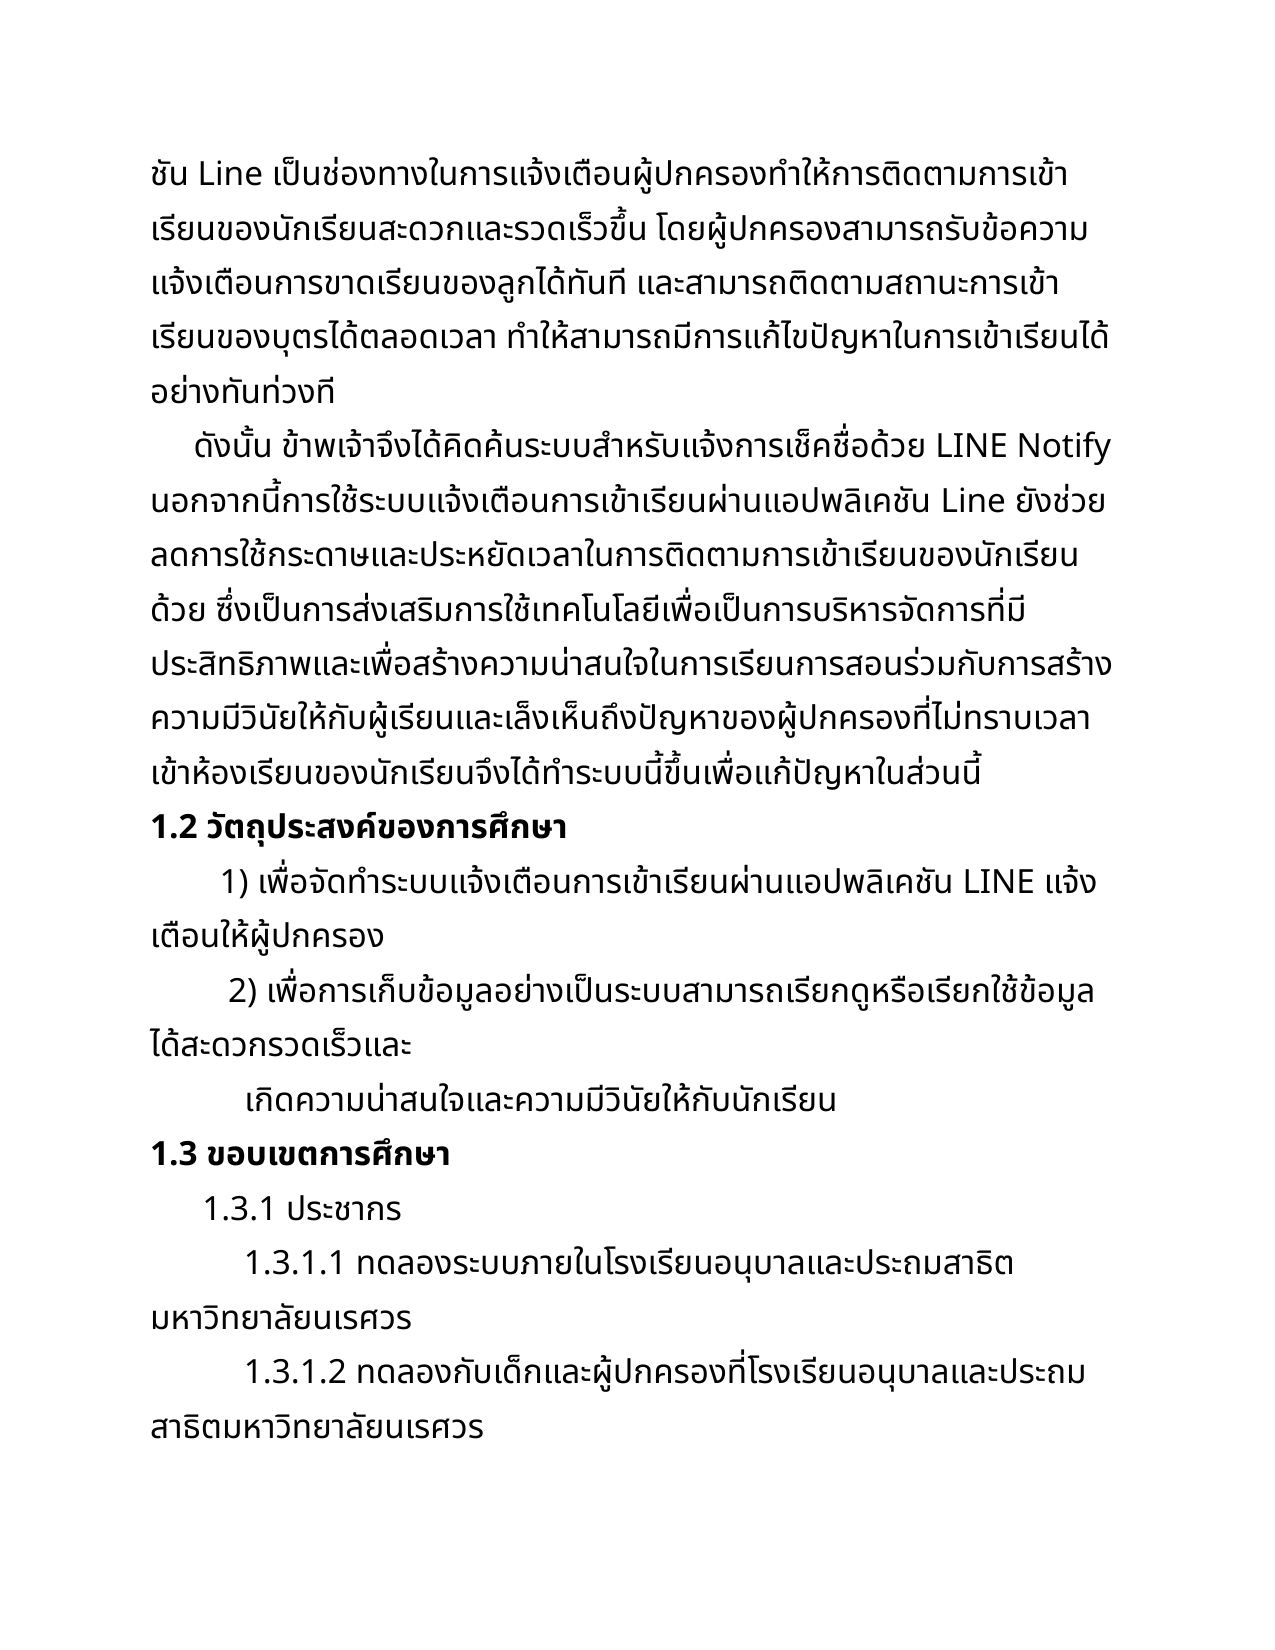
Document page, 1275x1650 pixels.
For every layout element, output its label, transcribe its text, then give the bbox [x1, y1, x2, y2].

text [150, 150, 1125, 418]
text 1) เพื่อจัดทำระบบแจ้งเตือนการเข้าเรียนผ่านแอปพลิเคชัน LINE แจ้งเตือนให้ผู้ปกครอง [150, 858, 1125, 963]
text 2) เพื่อการเก็บข้อมูลอย่างเป็นระบบสามารถเรียกดูหรือเรียกใช้ข้อมูลได้สะดวกรวดเร็วและ [150, 967, 1125, 1072]
text 1.2 วัตถุประสงค์ของการศึกษา [150, 803, 1125, 854]
text 1.3.1.1 ทดลองระบบภายในโรงเรียนอนุบาลและประถมสาธิตมหาวิทยาลัยนเรศวร [150, 1239, 1125, 1344]
text เกิดความน่าสนใจและความมีวินัยให้กับนักเรียน [227, 1076, 1125, 1126]
text 1.3.1.2 ทดลองกับเด็กและผู้ปกครองที่โรงเรียนอนุบาลและประถมสาธิตมหาวิทยาลัยนเรศวร [150, 1348, 1125, 1453]
text 1.3 ขอบเขตการศึกษา [150, 1130, 1125, 1181]
text ดังนั้น ข้าพเจ้าจึงได้คิดค้นระบบสำหรับแจ้งการเช็คชื่อด้วย LINE Notify นอกจากนี้การใช้ระบบแจ้งเตือนการเข้าเรียนผ่านแอปพลิเคชัน Line ยังช่วยลดการใช้กระดาษและประหยัดเวลาในการติดตามการเข้าเรียนของนักเรียนด้วย ซึ่งเป็นการส่งเสริมการใช้เทคโนโลยีเพื่อเป็นการบริหารจัดการที่มีประสิทธิภาพและเพื่อสร้างความน่าสนใจในการเรียนการสอนร่วมกับการสร้างความมีวินัยให้กับผู้เรียนและเล็งเห็นถึงปัญหาของผู้ปกครองที่ไม่ทราบเวลาเข้าห้องเรียนของนักเรียนจึงได้ทำระบบนี้ขึ้นเพื่อแก้ปัญหาในส่วนนี้ [150, 422, 1125, 799]
text 1.3.1 ประชากร [150, 1184, 1125, 1235]
